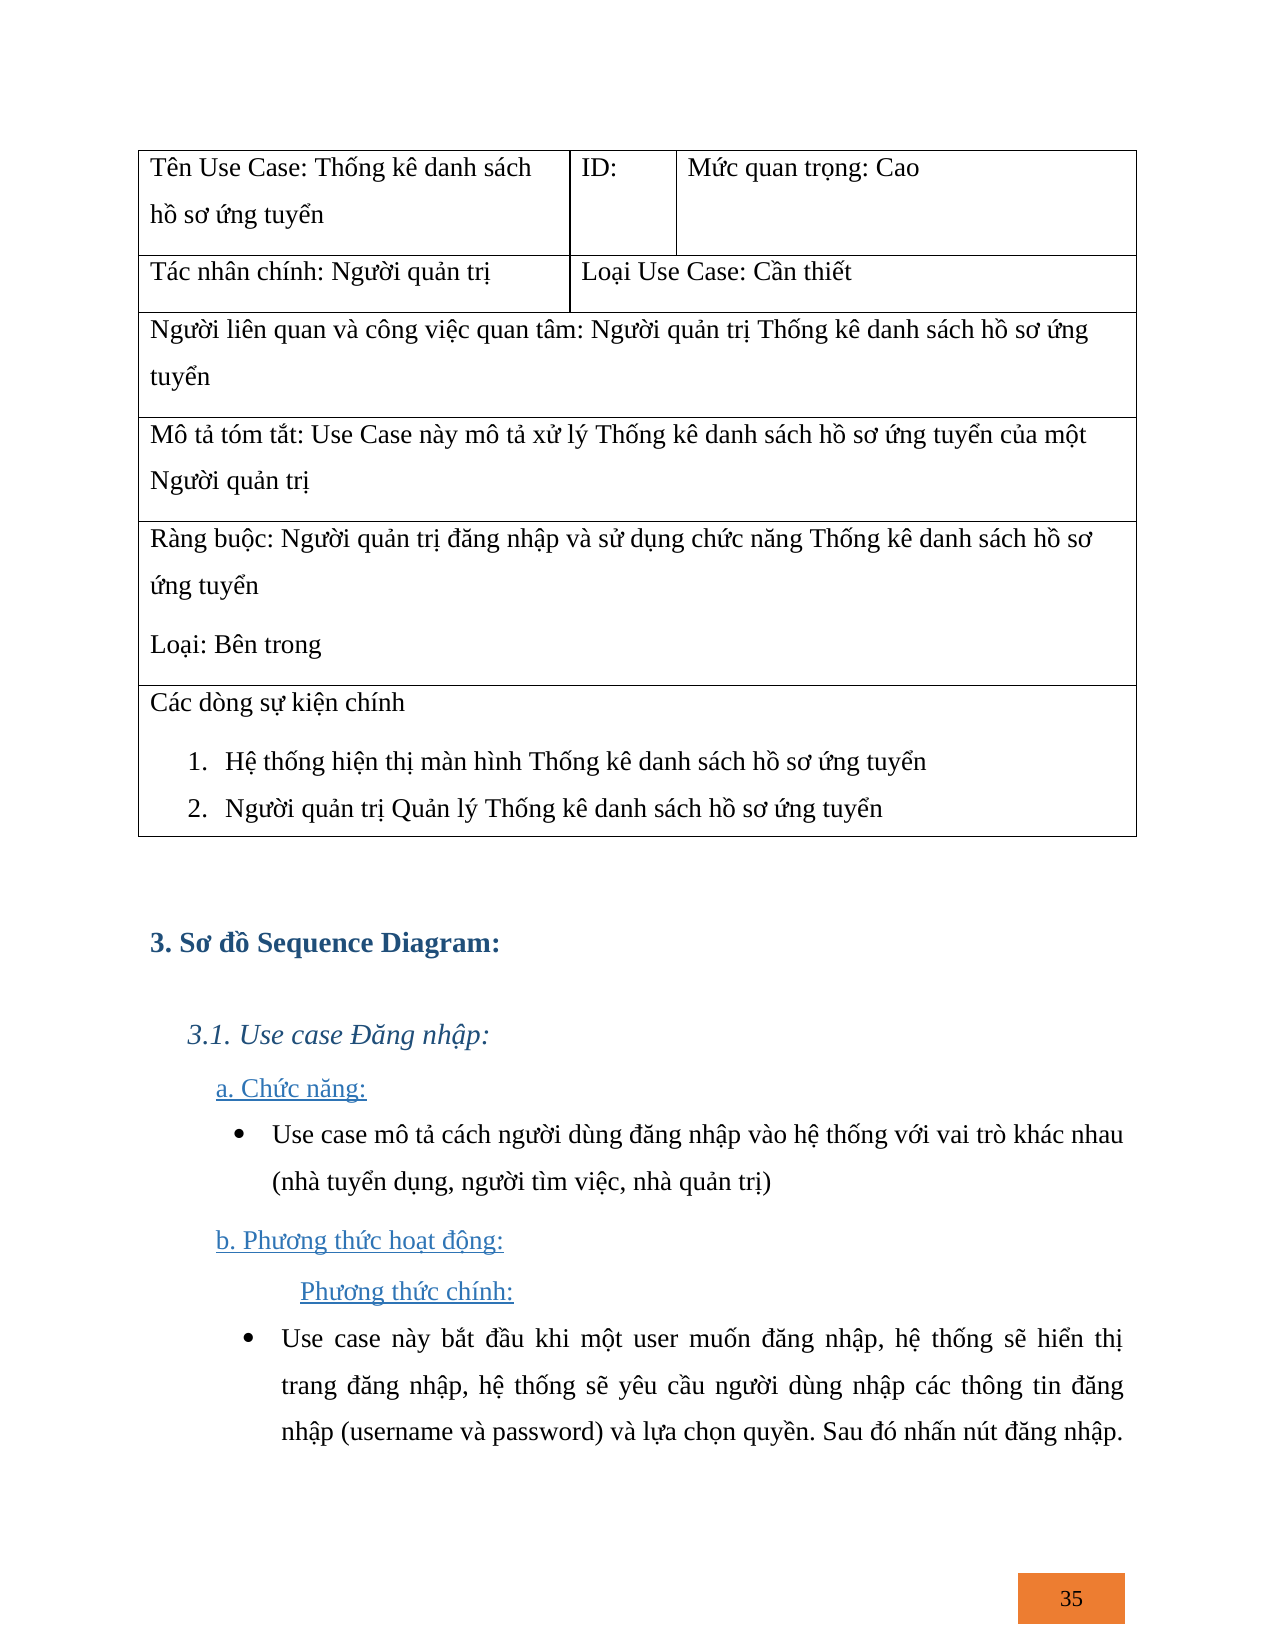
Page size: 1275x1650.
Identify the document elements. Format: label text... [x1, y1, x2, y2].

table_header Tên Use Case: Thống kê danh sách hồ sơ ứng tuyển [139, 151, 569, 254]
subtitle Phương thức chính: [281, 1275, 1125, 1306]
subtitle a. Chức năng: [216, 1072, 1125, 1103]
subtitle 3.1. Use case Đăng nhập: [187, 1017, 1125, 1051]
table_cell Các dòng sự kiện chính Hệ thống hiện thị màn hình Thống kê danh sách hồ sơ ứng tuyển Người quản trị Quản lý Thống kê danh sách hồ sơ ứng tuyển [139, 686, 1136, 836]
table_header ID: [571, 151, 676, 254]
list Use case này bắt đầu khi một user muốn đăng nhập, hệ thống sẽ hiển thị trang đăng nhập, hệ thống sẽ yêu cầu người dùng nhập các thông tin đăng nhập (username và password) và lựa chọn quyền. Sau đó nhấn nút đăng nhập. [244, 1322, 1125, 1447]
table_cell Ràng buộc: Người quản trị đăng nhập và sử dụng chức năng Thống kê danh sách hồ sơ ứng tuyển Loại: Bên trong [139, 522, 1136, 685]
table_cell Loại Use Case: Cần thiết [571, 256, 1136, 312]
table_cell Người liên quan và công việc quan tâm: Người quản trị Thống kê danh sách hồ sơ ứng tuyển [139, 313, 1136, 417]
table_cell Tác nhân chính: Người quản trị [139, 256, 569, 312]
subtitle 3. Sơ đồ Sequence Diagram: [150, 925, 1125, 959]
table_header Mức quan trọng: Cao [677, 151, 1136, 254]
table_cell Mô tả tóm tắt: Use Case này mô tả xử lý Thống kê danh sách hồ sơ ứng tuyển của một Người quản trị [139, 418, 1136, 521]
list Use case mô tả cách người dùng đăng nhập vào hệ thống với vai trò khác nhau (nhà tuyển dụng, người tìm việc, nhà quản trị) [234, 1118, 1125, 1196]
subtitle b. Phương thức hoạt động: [216, 1224, 1125, 1256]
